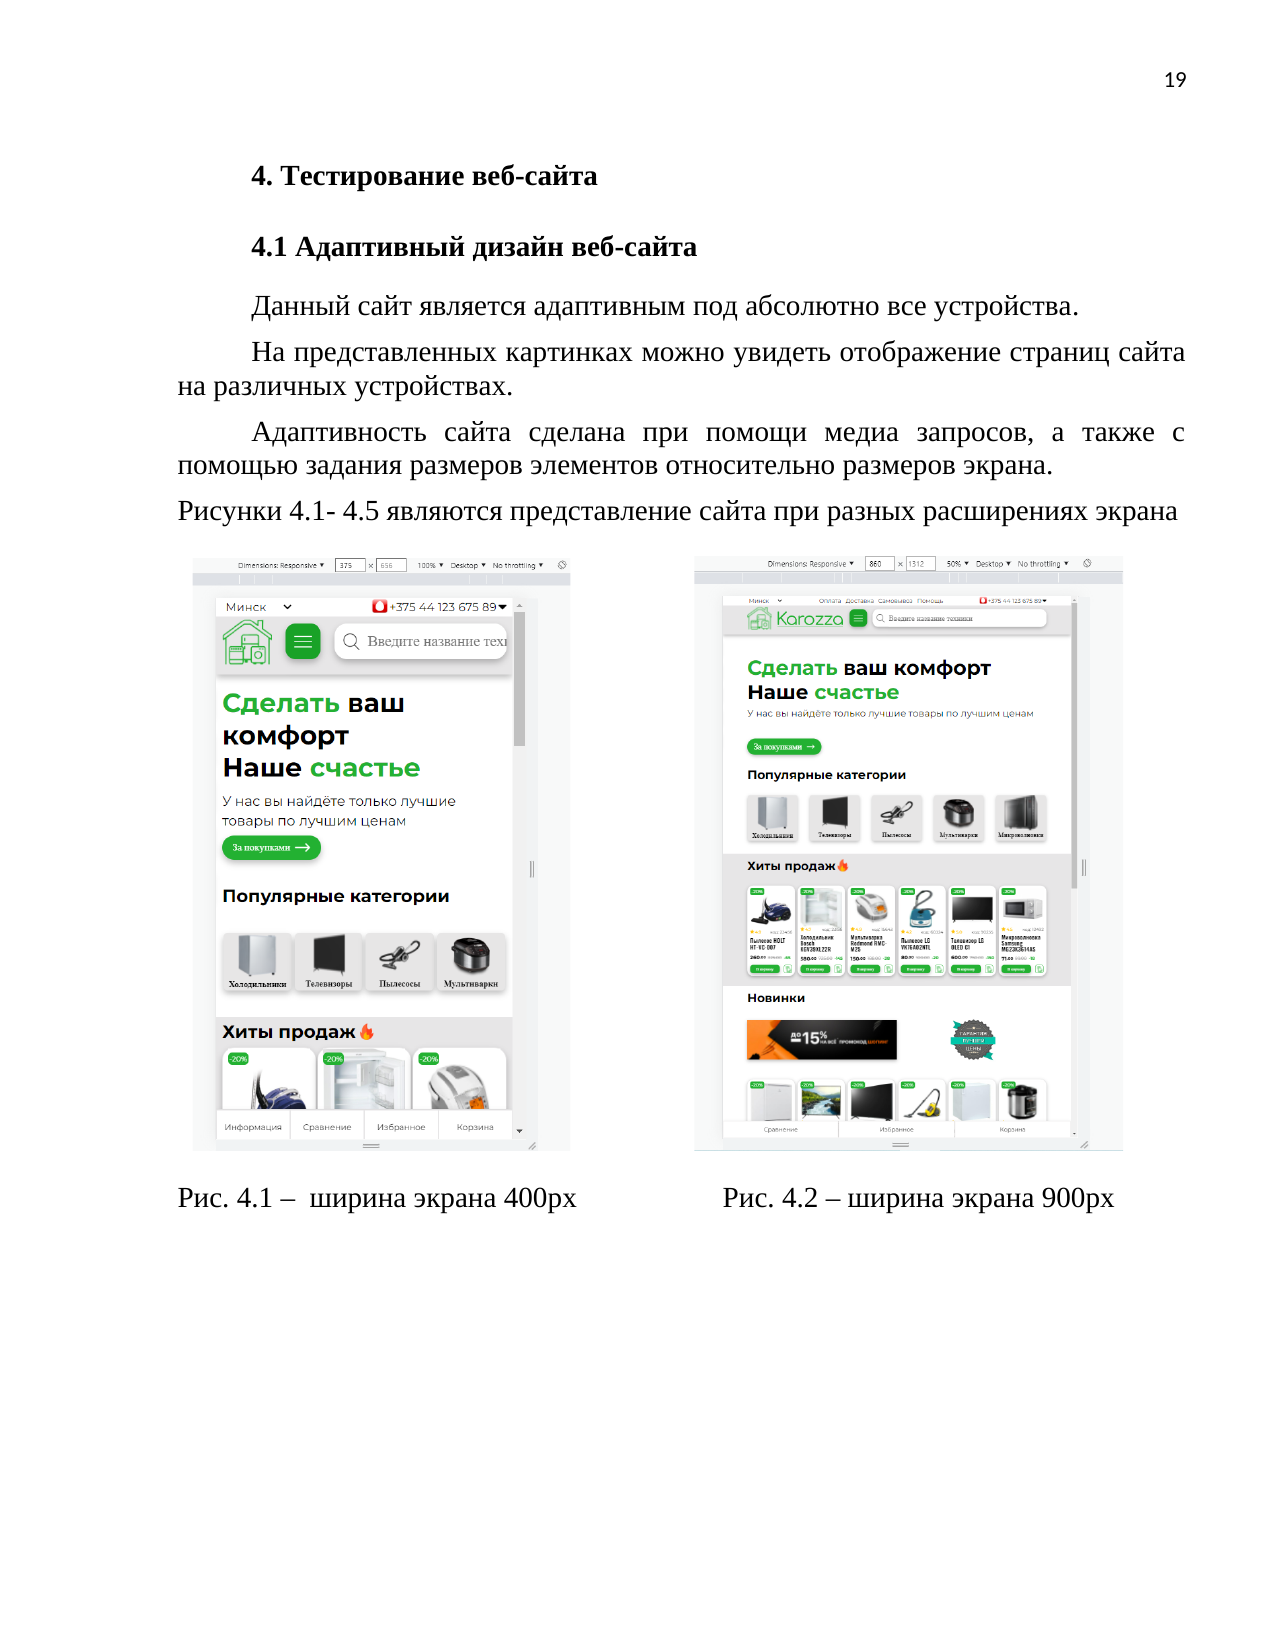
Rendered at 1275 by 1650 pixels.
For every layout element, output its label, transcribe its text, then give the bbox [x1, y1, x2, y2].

subtitle 4.1 Адаптивный дизайн веб-сайта [177, 229, 1186, 263]
subtitle 4. Тестирование веб-сайта [177, 158, 1186, 192]
text Рисунки 4.1- 4.5 являются представление сайта при разных расширениях экрана [177, 493, 1186, 527]
text Данный сайт является адаптивным под абсолютно все устройства. [177, 288, 1186, 322]
text Рис. 4.1 – ширина экрана 400px Рис. 4.2 – ширина экрана 900px [177, 1180, 1186, 1214]
text На представленных картинках можно увидеть отображение страниц сайта на различных устройствах. [177, 334, 1186, 401]
picture [694, 556, 1124, 1151]
picture [192, 558, 571, 1151]
text Адаптивность сайта сделана при помощи медиа запросов, а также с помощью задания размеров элементов относительно размеров экрана. [177, 414, 1186, 481]
